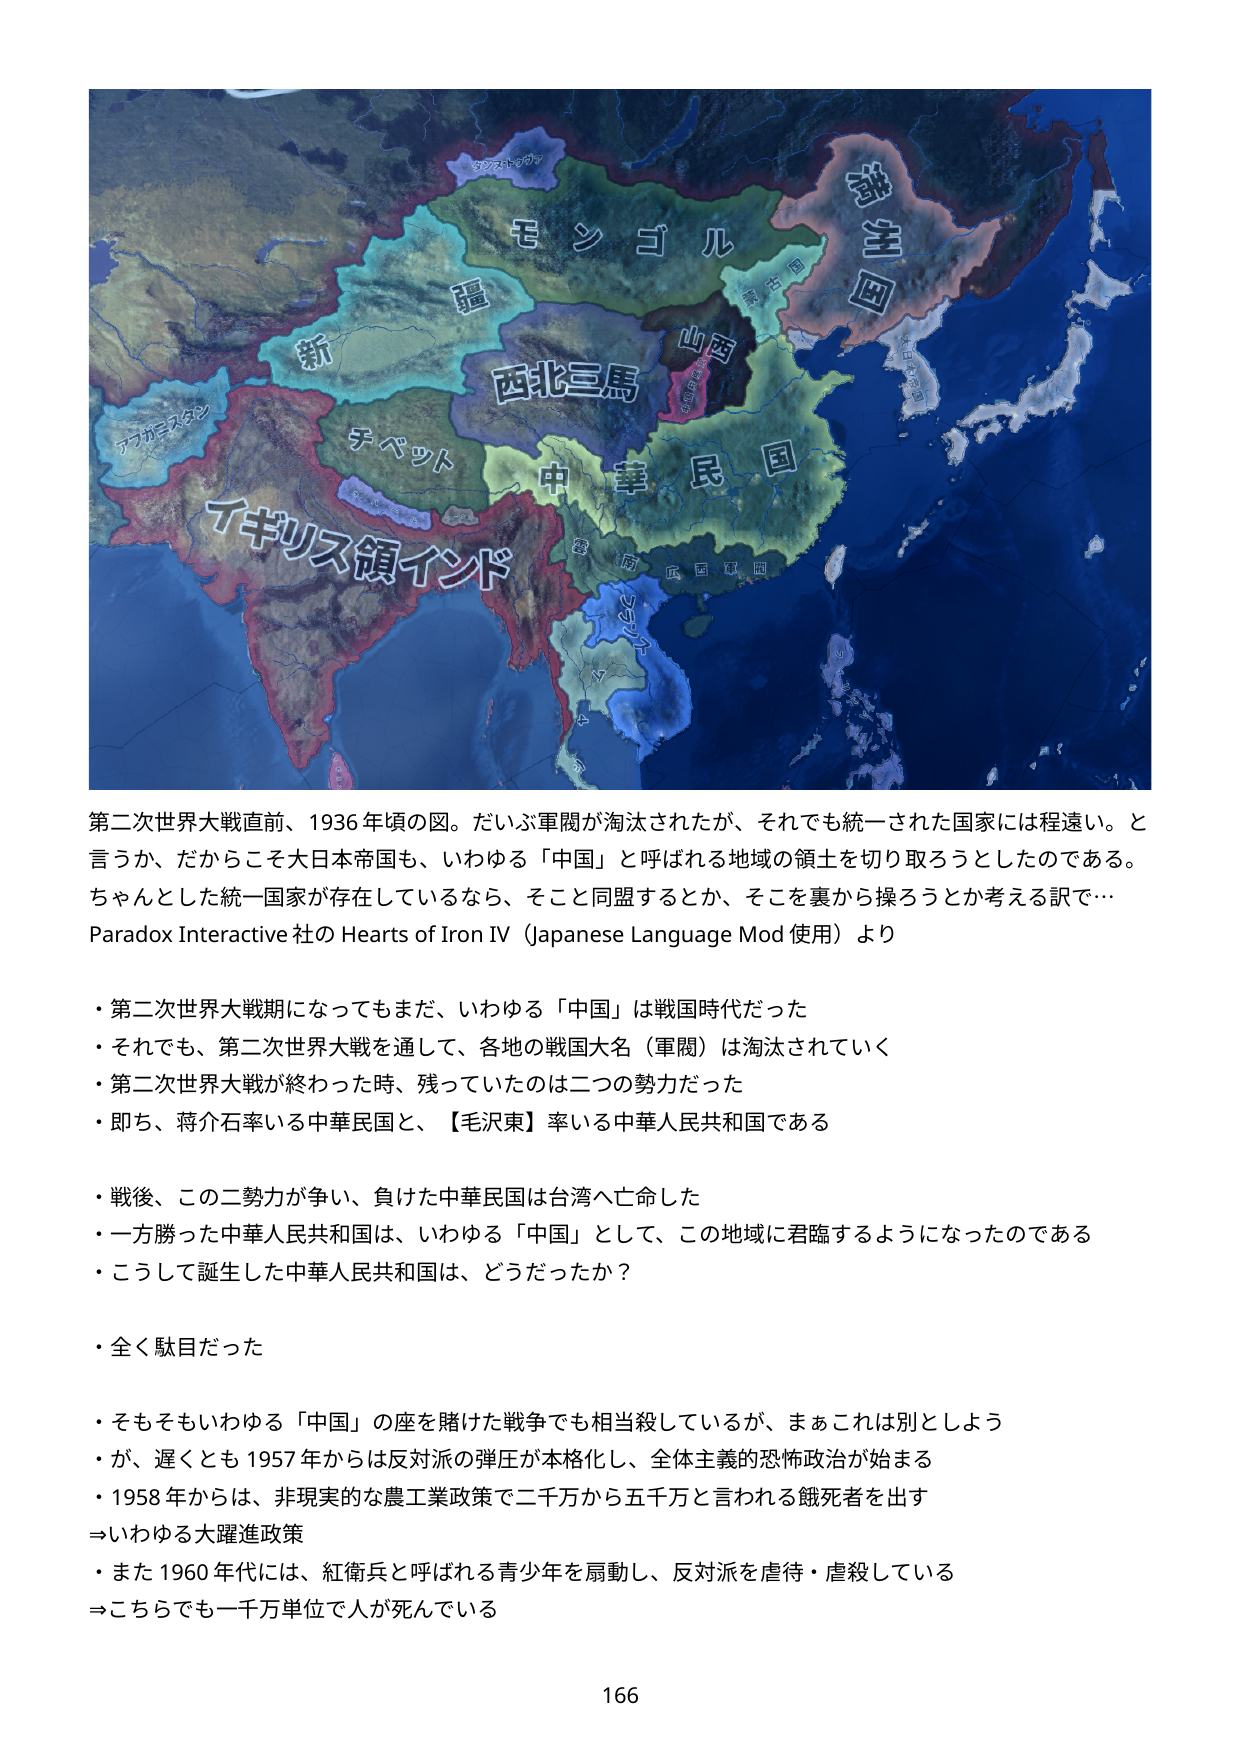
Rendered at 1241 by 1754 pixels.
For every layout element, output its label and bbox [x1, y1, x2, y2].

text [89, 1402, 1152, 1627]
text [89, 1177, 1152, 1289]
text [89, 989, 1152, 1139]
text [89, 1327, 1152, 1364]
picture [88, 89, 1152, 790]
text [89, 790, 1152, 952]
